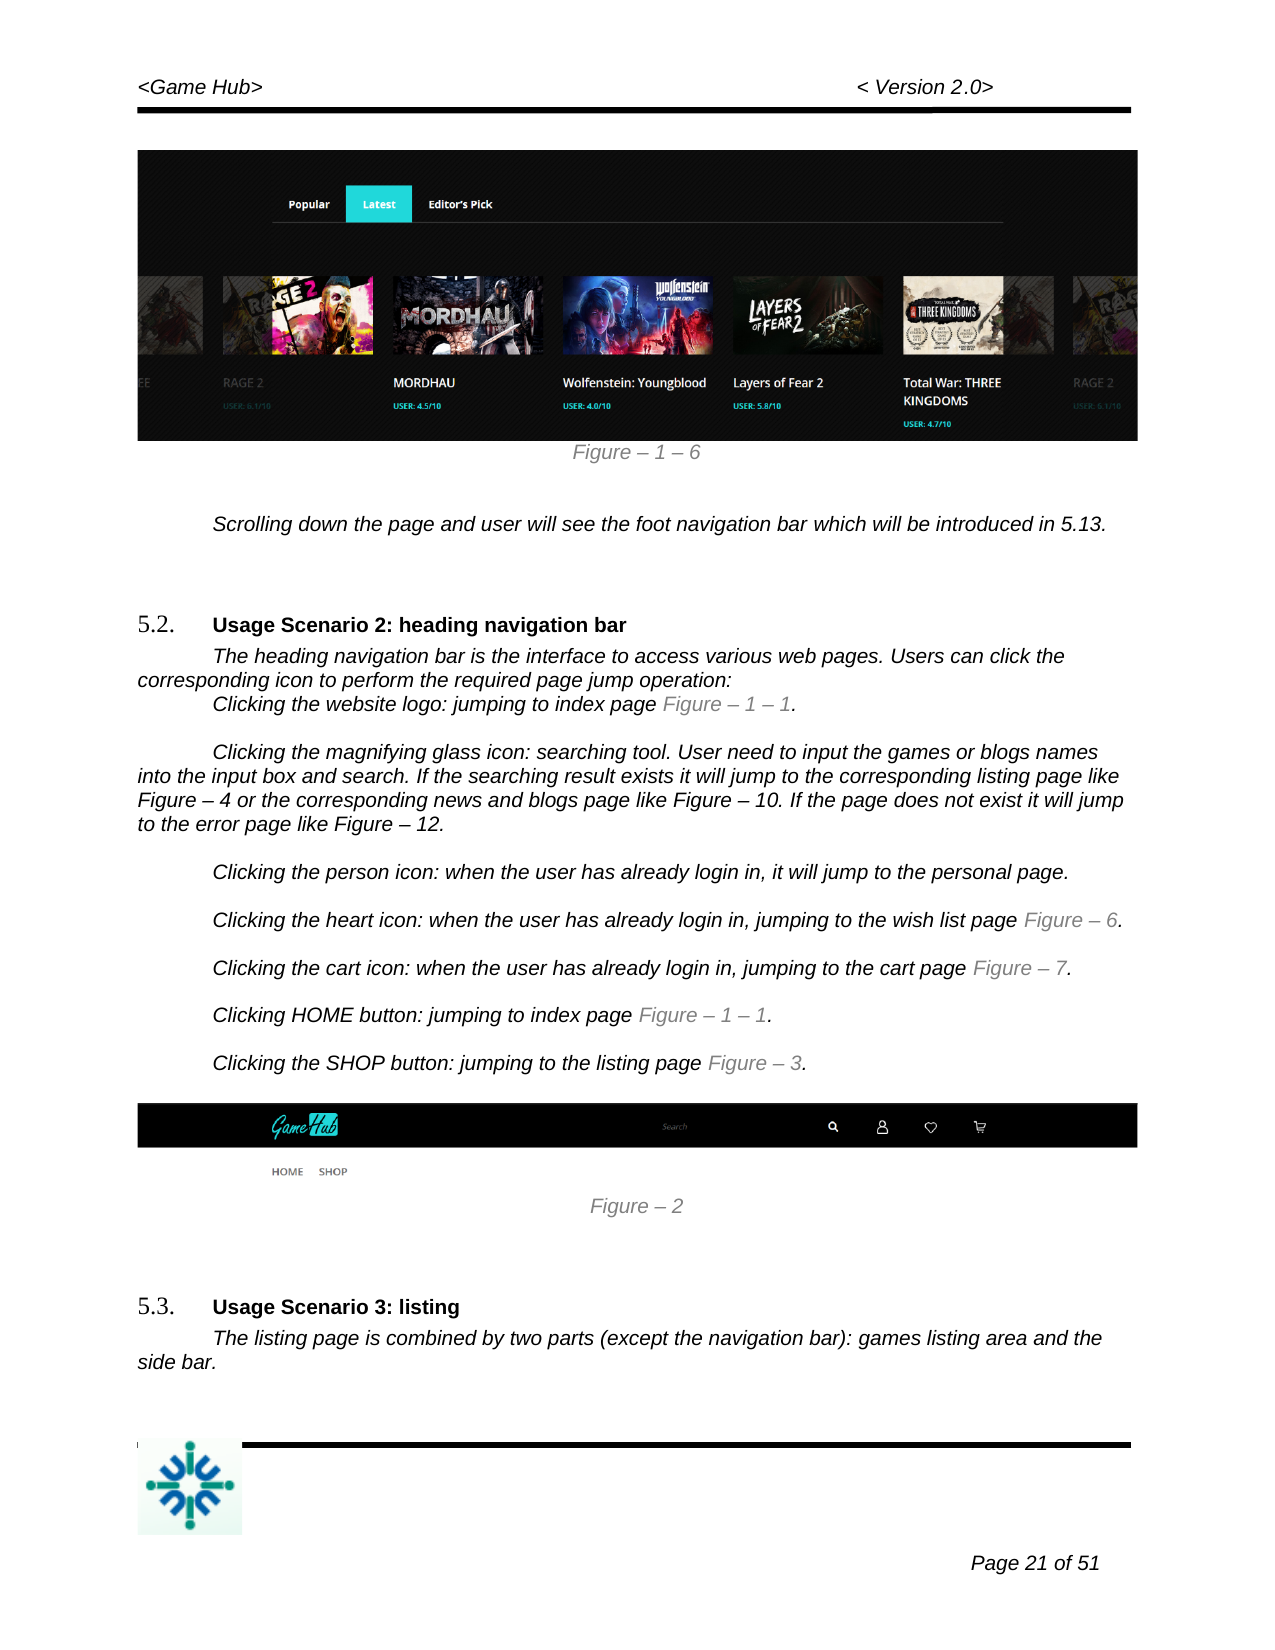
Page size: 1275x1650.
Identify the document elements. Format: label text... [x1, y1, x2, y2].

text Clicking the cart icon: when the user has already login in, jumping to the cart page Figure – 7. [137, 955, 1138, 979]
text Figure – 2 [137, 1195, 1138, 1218]
text Clicking HOME button: jumping to index page Figure – 1 – 1. [137, 1003, 1138, 1027]
picture [137, 1103, 1138, 1195]
text Clicking the SHOP button: jumping to the listing page Figure – 3. [137, 1051, 1138, 1075]
text Clicking the person icon: when the user has already login in, it will jump to the personal page. [137, 859, 1138, 883]
picture [137, 1438, 243, 1535]
text Figure – 1 – 6 [137, 441, 1138, 464]
subtitle Usage Scenario 2: heading navigation bar [137, 609, 1138, 638]
text The heading navigation bar is the interface to access various web pages. Users can click the corresponding icon to perform the required page jump operation: [137, 644, 1138, 692]
subtitle Usage Scenario 3: listing [137, 1291, 1138, 1320]
text Clicking the heart icon: when the user has already login in, jumping to the wish list page Figure – 6. [137, 907, 1138, 931]
text Scrolling down the page and user will see the foot navigation bar which will be introduced in 5.13. [137, 512, 1138, 536]
text Clicking the website logo: jumping to index page Figure – 1 – 1. [137, 692, 1138, 716]
picture [137, 150, 1138, 441]
text Clicking the magnifying glass icon: searching tool. User need to input the games or blogs names into the input box and search. If the searching result exists it will jump to the corresponding listing page like Figure – 4 or the corresponding news and blogs page like Figure – 10. If the page does not exist it will jump to the error page like Figure – 12. [137, 740, 1138, 836]
text The listing page is combined by two parts (except the navigation bar): games listing area and the side bar. [137, 1326, 1138, 1374]
